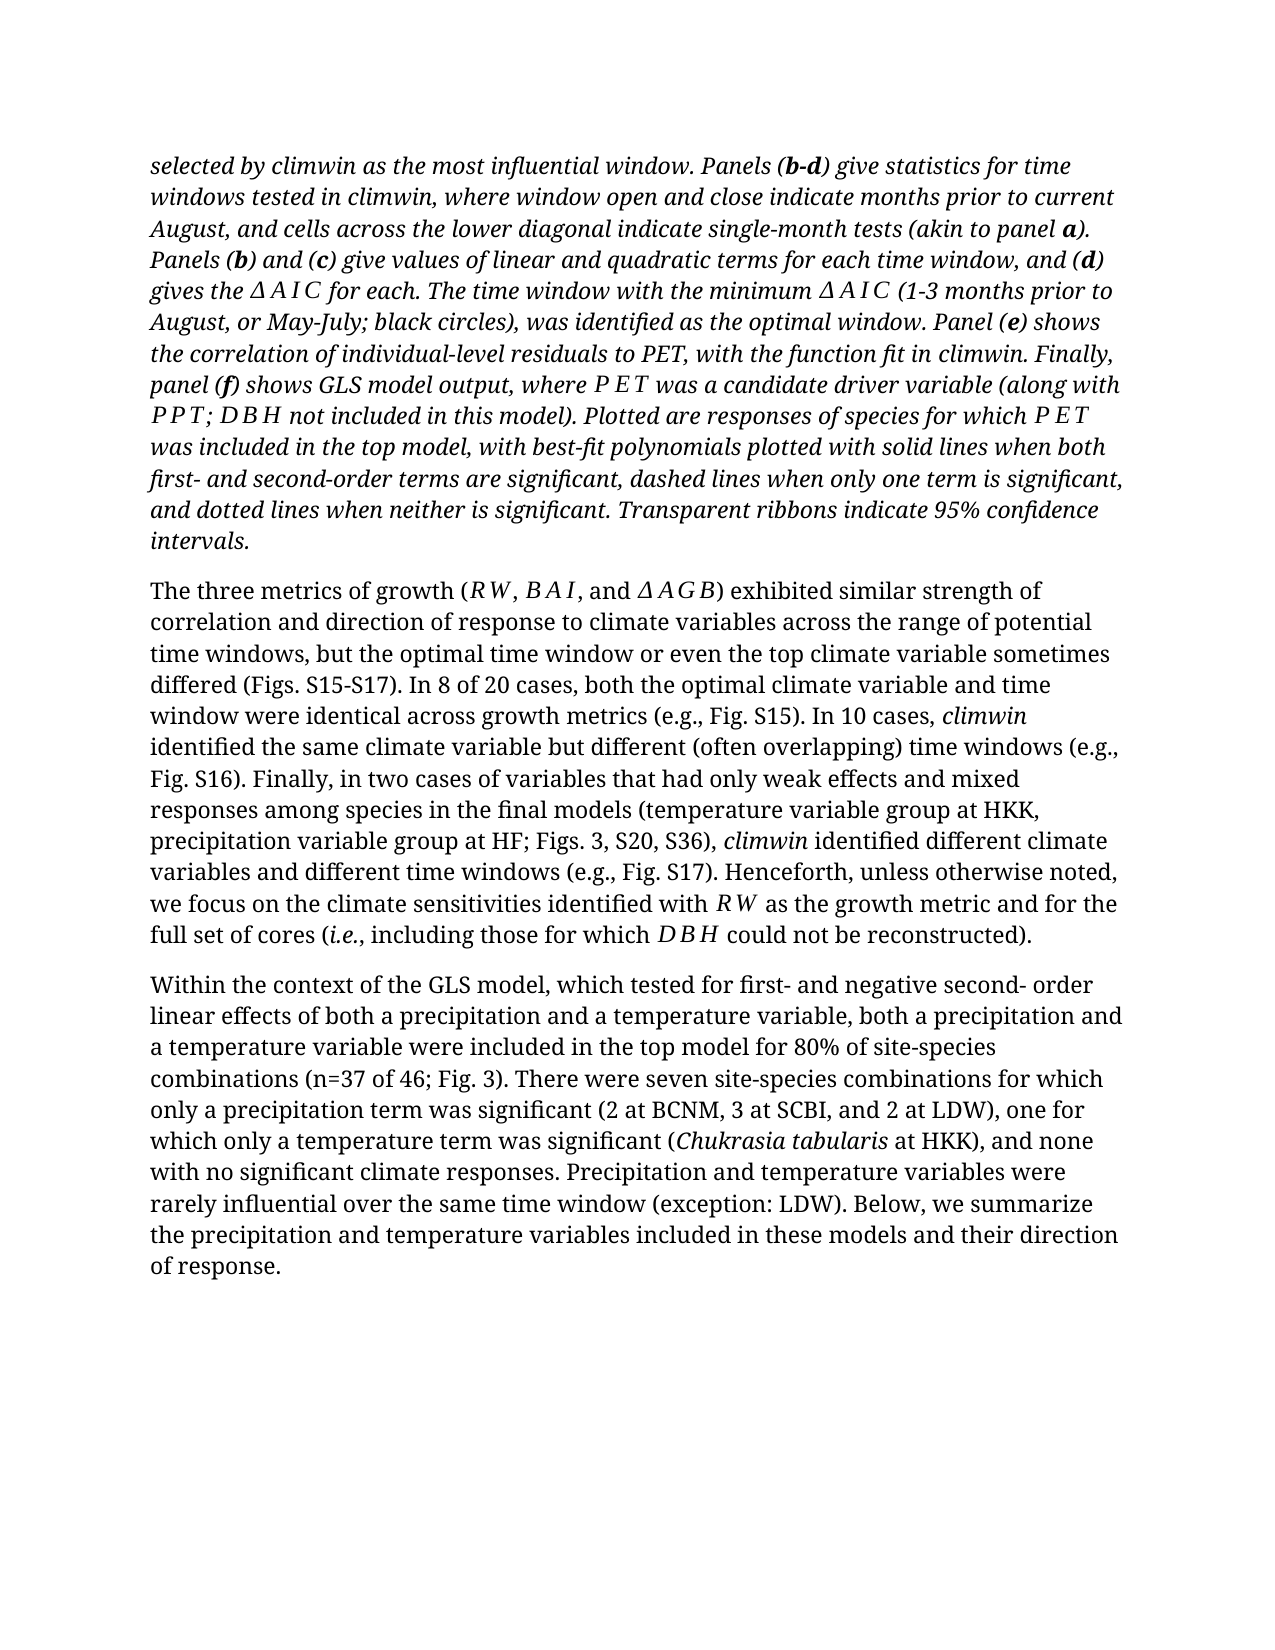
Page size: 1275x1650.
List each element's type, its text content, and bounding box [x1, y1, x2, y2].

text Within the context of the GLS model, which tested for first- and negative second- order linear effects of both a precipitation and a temperature variable, both a precipitation and a temperature variable were included in the top model for 80% of site-species combinations (n=37 of 46; Fig. 3). There were seven site-species combinations for which only a precipitation term was significant (2 at BCNM, 3 at SCBI, and 2 at LDW), one for which only a temperature term was significant (Chukrasia tabularis at HKK), and none with no significant climate responses. Precipitation and temperature variables were rarely influential over the same time window (exception: LDW). Below, we summarize the precipitation and temperature variables included in these models and their direction of response. [150, 969, 1125, 1281]
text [150, 150, 1125, 556]
text The three metrics of growth (, , and ) exhibited similar strength of correlation and direction of response to climate variables across the range of potential time windows, but the optimal time window or even the top climate variable sometimes differed (Figs. S15-S17). In 8 of 20 cases, both the optimal climate variable and time window were identical across growth metrics (e.g., Fig. S15). In 10 cases, climwin identified the same climate variable but different (often overlapping) time windows (e.g., Fig. S16). Finally, in two cases of variables that had only weak effects and mixed responses among species in the final models (temperature variable group at HKK, precipitation variable group at HF; Figs. 3, S20, S36), climwin identified different climate variables and different time windows (e.g., Fig. S17). Henceforth, unless otherwise noted, we focus on the climate sensitivities identified with as the growth metric and for the full set of cores (i.e., including those for which could not be reconstructed). [150, 575, 1125, 950]
